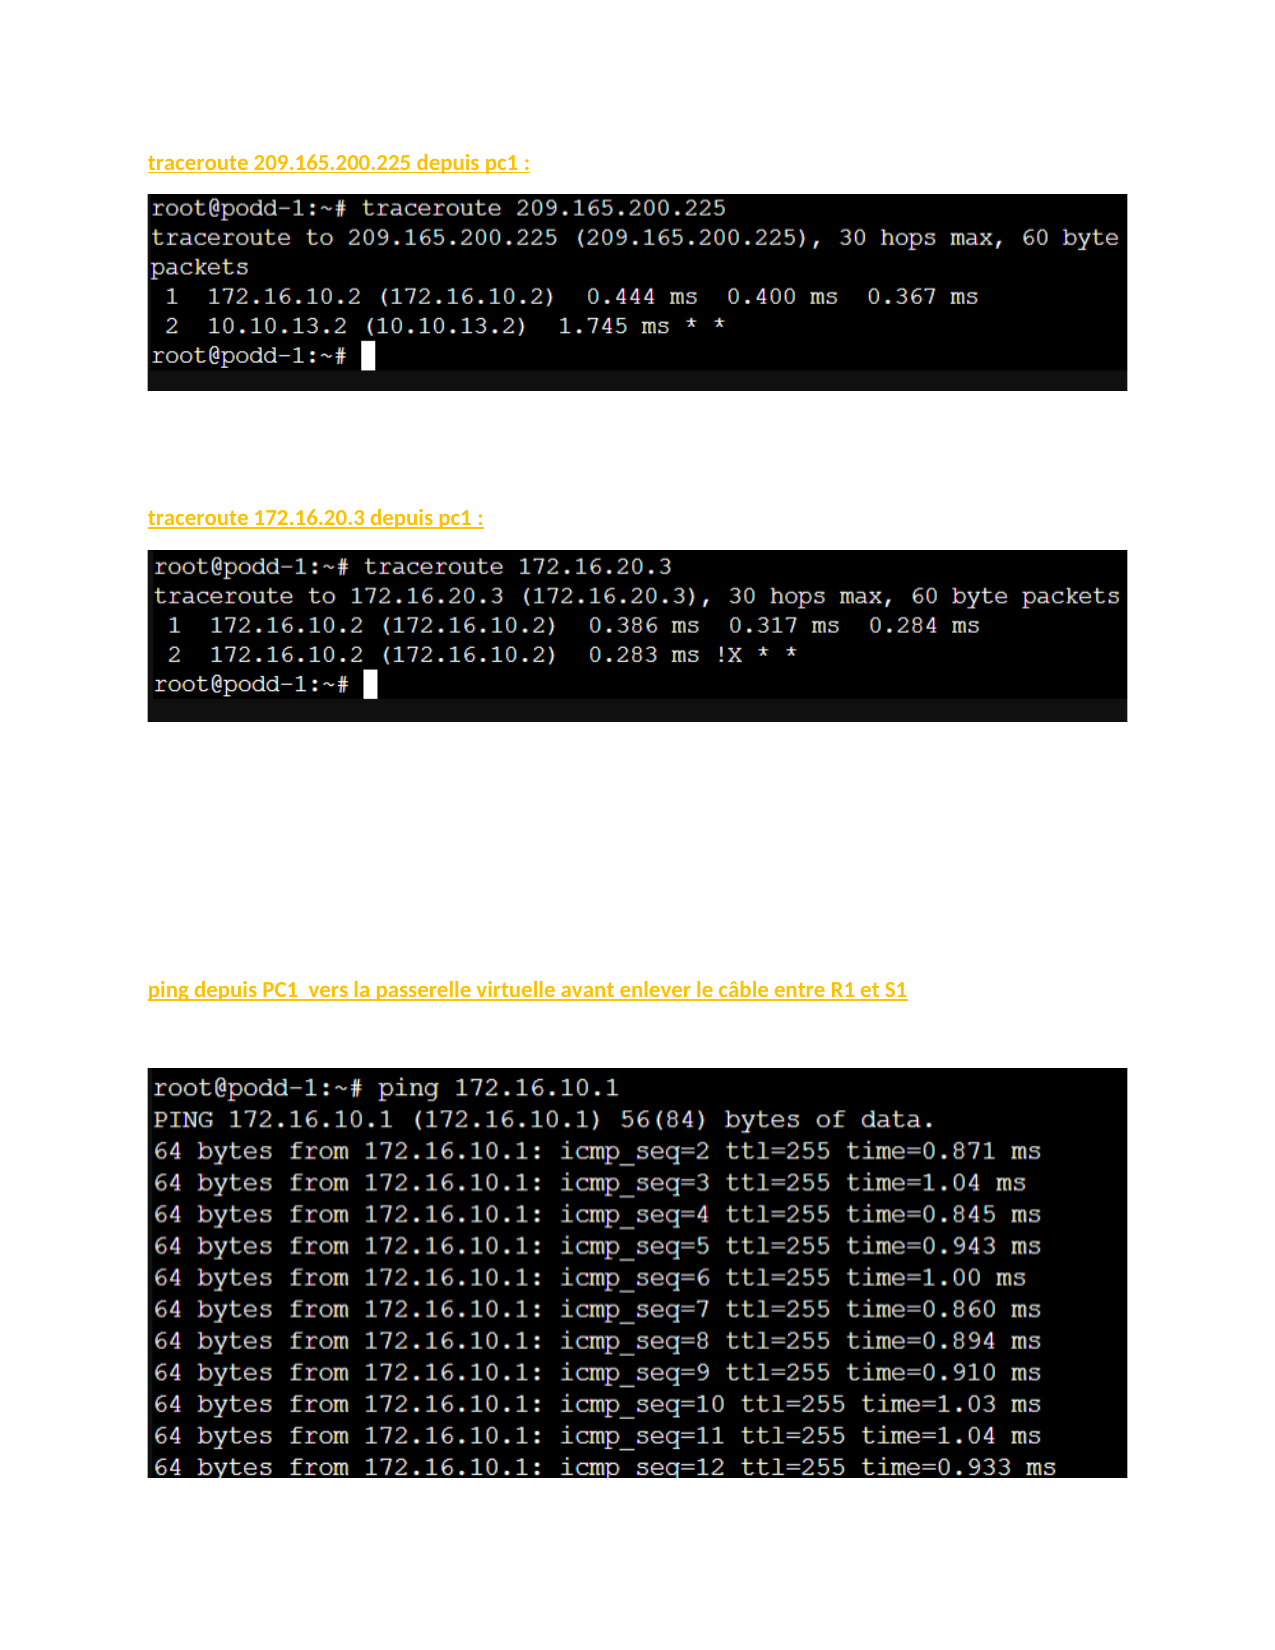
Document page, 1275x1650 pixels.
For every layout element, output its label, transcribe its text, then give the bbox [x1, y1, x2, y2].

picture [147, 194, 1128, 391]
picture [147, 550, 1128, 722]
text ping depuis PC1 vers la passerelle virtuelle avant enlever le câble entre R1 et S1 [148, 975, 1127, 1003]
picture [147, 1068, 1128, 1478]
text traceroute 172.16.20.3 depuis pc1 : [148, 503, 1127, 531]
text traceroute 209.165.200.225 depuis pc1 : [148, 148, 1127, 176]
